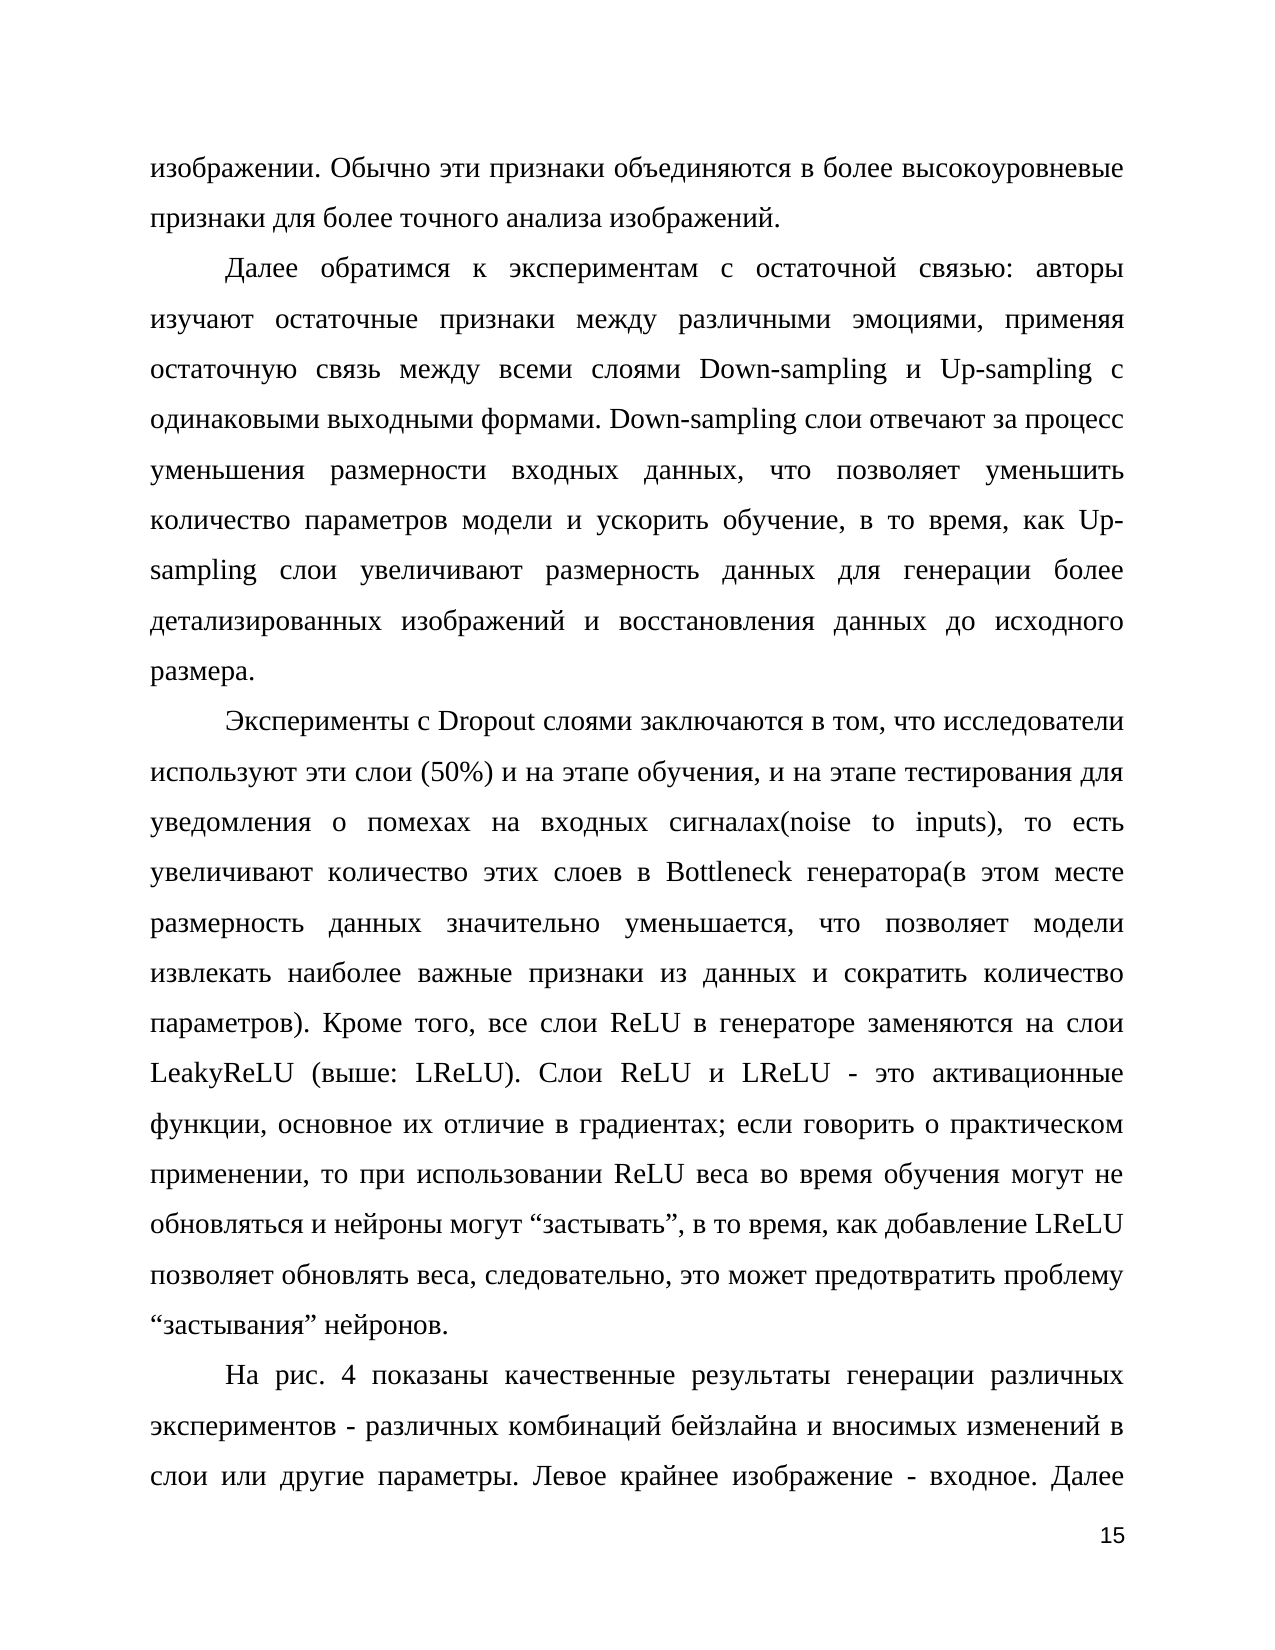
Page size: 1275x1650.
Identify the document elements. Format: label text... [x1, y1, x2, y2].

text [150, 150, 1125, 234]
text Эксперименты с Dropout слоями заключаются в том, что исследователи используют эти слои (50%) и на этапе обучения, и на этапе тестирования для уведомления о помехах на входных сигналах(noise to inputs), то есть увеличивают количество этих слоев в Bottleneck генератора(в этом месте размерность данных значительно уменьшается, что позволяет модели извлекать наиболее важные признаки из данных и сократить количество параметров). Кроме того, все слои ReLU в генераторе заменяются на слои LeakyReLU (выше: LReLU). Слои ReLU и LReLU - это активационные функции, основное их отличие в градиентах; если говорить о практическом применении, то при использовании ReLU веса во время обучения могут не обновляться и нейроны могут “застывать”, в то время, как добавление LReLU позволяет обновлять веса, следовательно, это может предотвратить проблему “застывания” нейронов. [150, 703, 1125, 1341]
text Далее обратимся к экспериментам с остаточной связью: авторы изучают остаточные признаки между различными эмоциями, применяя остаточную связь между всеми слоями Down-sampling и Up-sampling с одинаковыми выходными формами. Down-sampling слои отвечают за процесс уменьшения размерности входных данных, что позволяет уменьшить количество параметров модели и ускорить обучение, в то время, как Up-sampling слои увеличивают размерность данных для генерации более детализированных изображений и восстановления данных до исходного размера. [150, 251, 1125, 687]
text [150, 1357, 1125, 1492]
